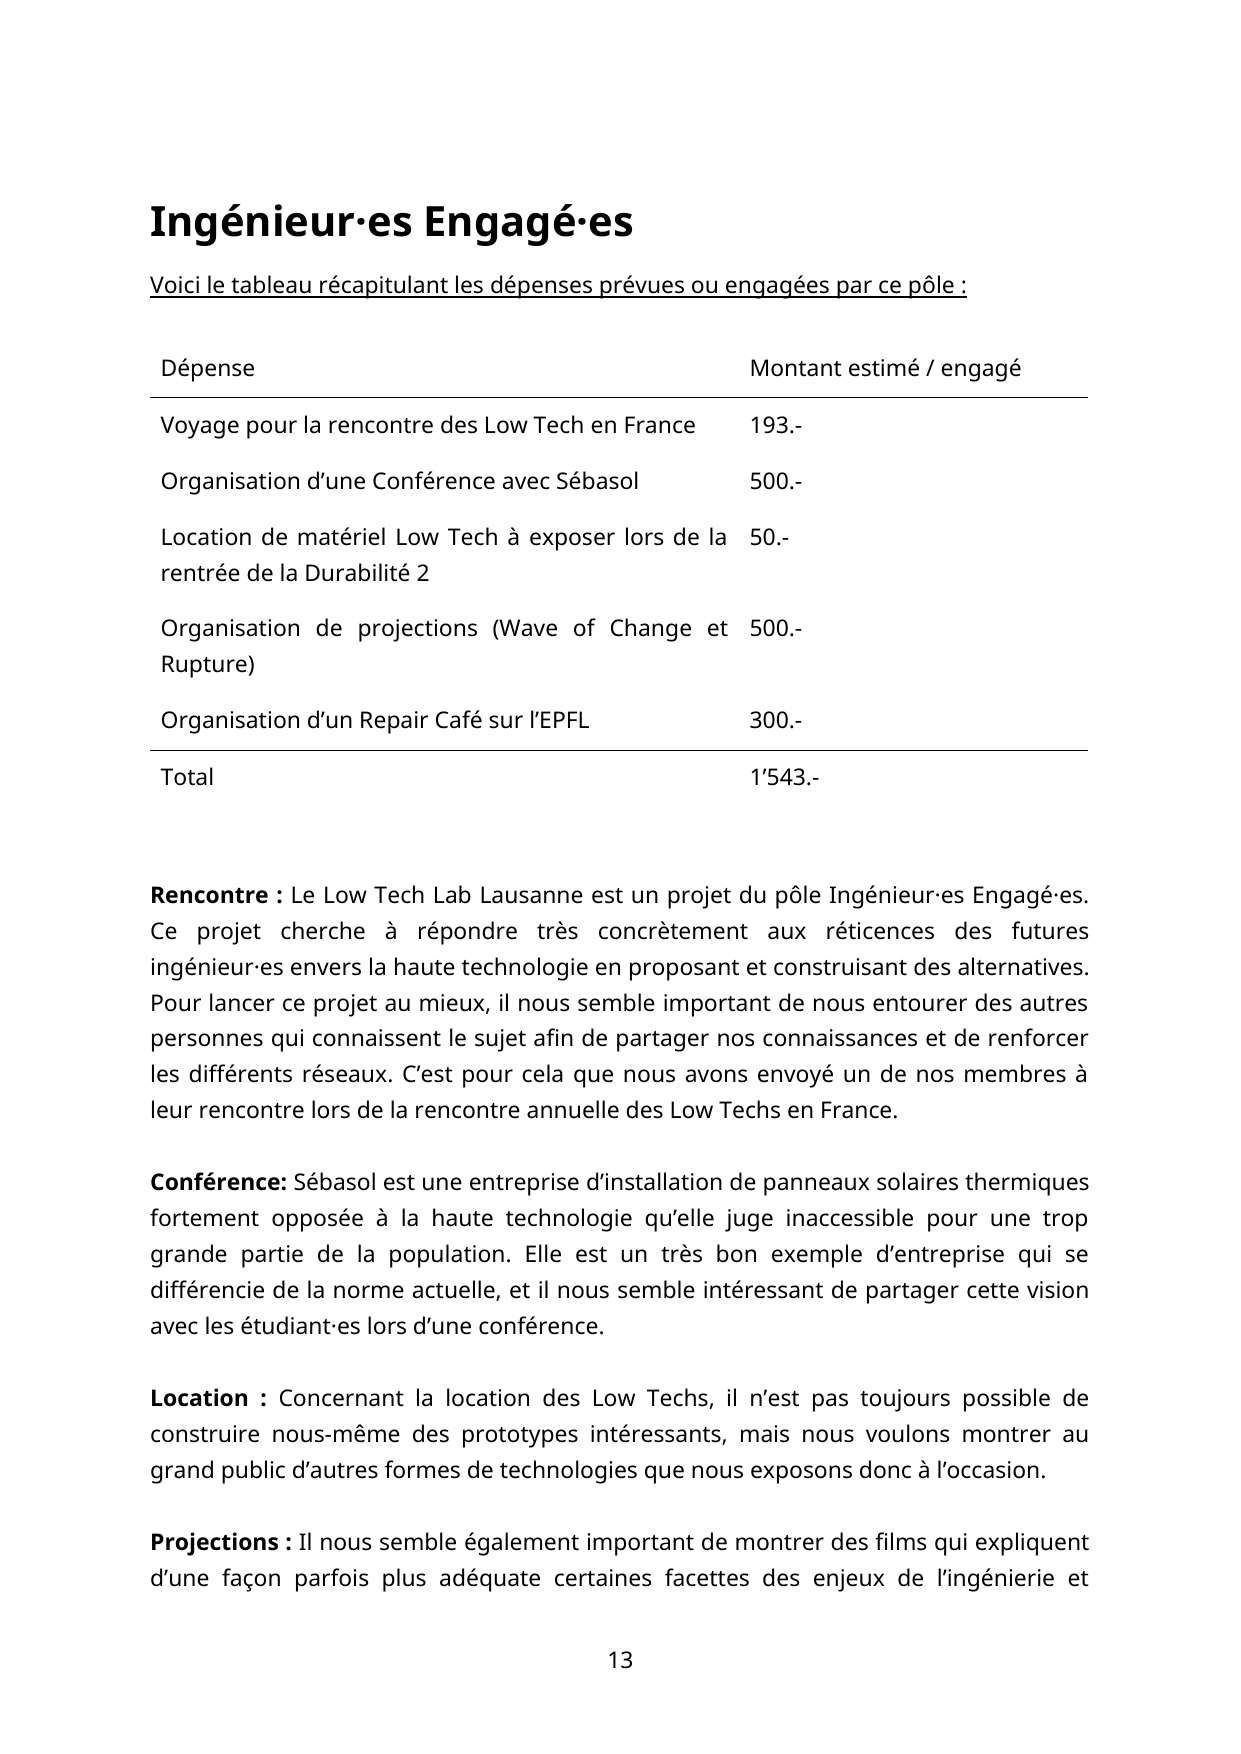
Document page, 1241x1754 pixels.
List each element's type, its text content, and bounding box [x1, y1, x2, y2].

subtitle Voici le tableau récapitulant les dépenses prévues ou engagées par ce pôle : [150, 269, 1090, 301]
table_cell Organisation d’une Conférence avec Sébasol [150, 454, 739, 510]
table_cell Total [150, 751, 739, 807]
table_cell Location de matériel Low Tech à exposer lors de la rentrée de la Durabilité 2 [150, 510, 739, 602]
table_cell 193.- [739, 398, 1087, 454]
table_cell Organisation de projections (Wave of Change et Rupture) [150, 602, 739, 694]
table_cell 500.- [739, 454, 1087, 510]
table_header Dépense [150, 341, 739, 397]
subtitle Ingénieur·es Engagé·es [150, 192, 1090, 248]
table_cell Organisation d’un Repair Café sur l’EPFL [150, 694, 739, 750]
table_cell 300.- [739, 694, 1087, 750]
table_cell 50.- [739, 510, 1087, 602]
table_cell 1’543.- [739, 751, 1087, 807]
table_cell 500.- [739, 602, 1087, 694]
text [150, 1526, 1090, 1593]
text Rencontre : Le Low Tech Lab Lausanne est un projet du pôle Ingénieur·es Engagé·es. Ce projet cherche à répondre très concrètement aux réticences des futures ingénieur·es envers la haute technologie en proposant et construisant des alternatives. Pour lancer ce projet au mieux, il nous semble important de nous entourer des autres personnes qui connaissent le sujet afin de partager nos connaissances et de renforcer les différents réseaux. C’est pour cela que nous avons envoyé un de nos membres à leur rencontre lors de la rencontre annuelle des Low Techs en France. [150, 879, 1090, 1126]
text Location : Concernant la location des Low Techs, il n’est pas toujours possible de construire nous-même des prototypes intéressants, mais nous voulons montrer au grand public d’autres formes de technologies que nous exposons donc à l’occasion. [150, 1382, 1090, 1485]
text Conférence: Sébasol est une entreprise d’installation de panneaux solaires thermiques fortement opposée à la haute technologie qu’elle juge inaccessible pour une trop grande partie de la population. Elle est un très bon exemple d’entreprise qui se différencie de la norme actuelle, et il nous semble intéressant de partager cette vision avec les étudiant·es lors d’une conférence. [150, 1166, 1090, 1341]
table_cell Voyage pour la rencontre des Low Tech en France [150, 398, 739, 454]
table_header Montant estimé / engagé [739, 341, 1087, 397]
